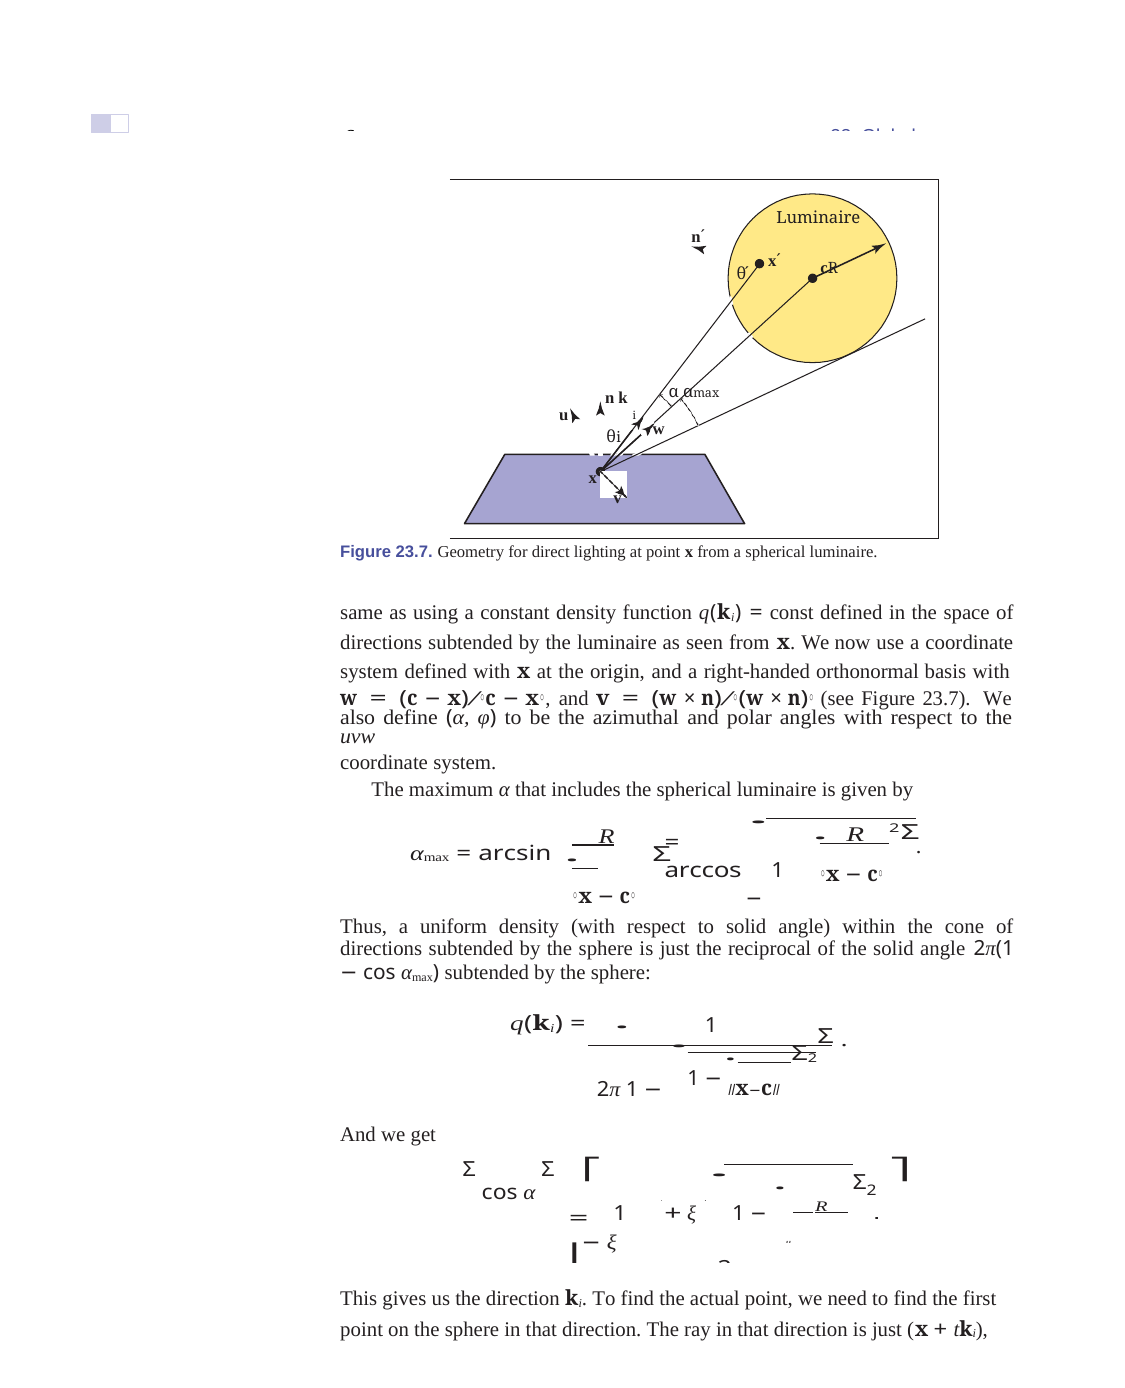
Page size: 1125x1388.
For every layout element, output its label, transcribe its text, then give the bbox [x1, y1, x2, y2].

picture [631, 415, 642, 429]
text 2π 1 − [440, 1080, 662, 1101]
text 1 [704, 1016, 1048, 1036]
text Figure 23.7. Geometry for direct lighting at point x from a spherical luminaire. [340, 541, 1048, 561]
picture [680, 398, 699, 426]
text .1 − [745, 801, 797, 912]
text ⎡ 1 − ξ [581, 1154, 650, 1255]
text same as using a constant density function q(ki) = const defined in the space of directions subtended by the luminaire as seen from x. We now use a coordinate system defined with x at the origin, and a right-handed orthonormal basis with [340, 597, 1013, 685]
text This gives us the direction ki. To find the actual point, we need to find the first point on the sphere in that direction. The ray in that direction is just (x + tki), [340, 1283, 1020, 1342]
text ◦x − c◦ [572, 871, 641, 911]
text coordinate system. [340, 749, 1048, 774]
text q(ki) = . [79, 1006, 631, 1036]
text Σ cos α Σ [79, 1154, 554, 1206]
text The maximum α that includes the spherical luminaire is given by [371, 777, 1048, 801]
text And we get [79, 1122, 436, 1146]
text ◦x − c◦ [819, 855, 1048, 888]
text 1 − ǁx−cǁ [687, 1080, 1048, 1099]
text w = (c − x)/◦c − x◦, and v = (w × n)/◦(w × n)◦ (see Figure 23.7). We also define (α, φ) to be the azimuthal and polar angles with respect to the uvw [340, 689, 1013, 748]
text = arccos [664, 827, 742, 884]
text + ξ .1 − . R Σ2 ⎤ [664, 1154, 1048, 1227]
text Thus, a uniform density (with respect to solid angle) within the cone of directions subtended by the sphere is just the reciprocal of the solid angle 2π(1 − cos αmax) subtended by the sphere: [340, 918, 1014, 985]
picture [634, 417, 655, 436]
text αmax = arcsin [79, 838, 551, 866]
picture [659, 394, 672, 407]
text R 2 [819, 824, 1048, 846]
text R [572, 824, 641, 871]
text . . Σ2Σ . [667, 1036, 1048, 1066]
picture [599, 470, 628, 499]
